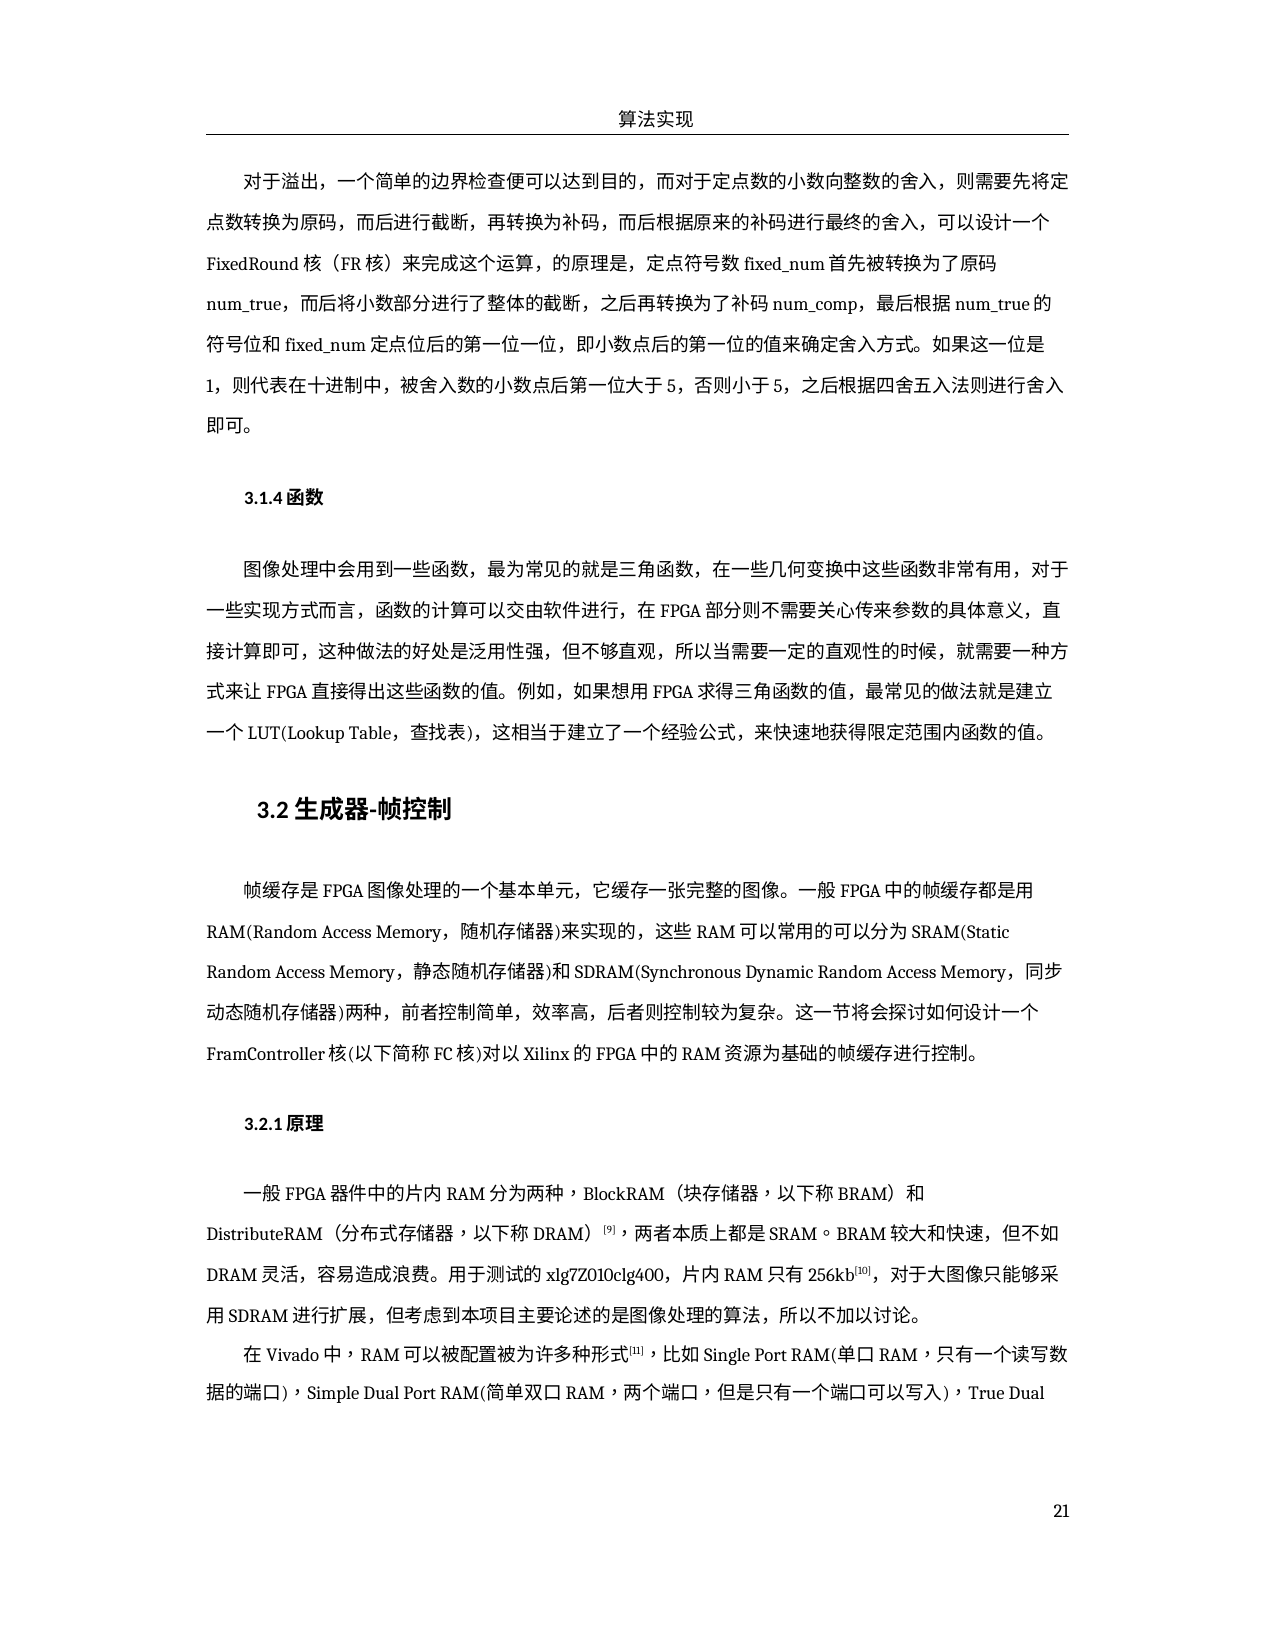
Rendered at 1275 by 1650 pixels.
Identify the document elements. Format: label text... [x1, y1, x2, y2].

text 对于溢出，一个简单的边界检查便可以达到目的，而对于定点数的小数向整数的舍入，则需要先将定点数转换为原码，而后进行截断，再转换为补码，而后根据原来的补码进行最终的舍入，可以设计一个FixedRound核（FR核）来完成这个运算，的原理是，定点符号数fixed_num首先被转换为了原码num_true，而后将小数部分进行了整体的截断，之后再转换为了补码num_comp，最后根据num_true的符号位和fixed_num定点位后的第一位一位，即小数点后的第一位的值来确定舍入方式。如果这一位是1，则代表在十进制中，被舍入数的小数点后第一位大于5，否则小于5，之后根据四舍五入法则进行舍入即可。 [206, 167, 1069, 438]
subtitle 3.2.1 原理 [206, 1110, 1069, 1136]
subtitle 3.1.4 函数 [206, 483, 1069, 510]
text 一般FPGA器件中的片内RAM分为两种，BlockRAM（块存储器，以下称BRAM）和DistributeRAM（分布式存储器，以下称DRAM）[9]，两者本质上都是SRAM。BRAM较大和快速，但不如DRAM灵活，容易造成浪费。用于测试的xlg7Z010clg400，片内RAM只有256kb[10]，对于大图像只能够采用SDRAM进行扩展，但考虑到本项目主要论述的是图像处理的算法，所以不加以讨论。 [206, 1180, 1069, 1328]
subtitle 3.2 生成器-帧控制 [206, 790, 1069, 826]
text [206, 1341, 1069, 1405]
text 帧缓存是FPGA图像处理的一个基本单元，它缓存一张完整的图像。一般FPGA中的帧缓存都是用RAM(Random Access Memory，随机存储器)来实现的，这些RAM可以常用的可以分为SRAM(Static Random Access Memory，静态随机存储器)和SDRAM(Synchronous Dynamic Random Access Memory，同步动态随机存储器)两种，前者控制简单，效率高，后者则控制较为复杂。这一节将会探讨如何设计一个FramController核(以下简称FC核)对以Xilinx的FPGA中的RAM资源为基础的帧缓存进行控制。 [206, 876, 1069, 1066]
text 图像处理中会用到一些函数，最为常见的就是三角函数，在一些几何变换中这些函数非常有用，对于一些实现方式而言，函数的计算可以交由软件进行，在FPGA部分则不需要关心传来参数的具体意义，直接计算即可，这种做法的好处是泛用性强，但不够直观，所以当需要一定的直观性的时候，就需要一种方式来让FPGA直接得出这些函数的值。例如，如果想用FPGA求得三角函数的值，最常见的做法就是建立一个LUT(Lookup Table，查找表)，这相当于建立了一个经验公式，来快速地获得限定范围内函数的值。 [206, 555, 1069, 745]
